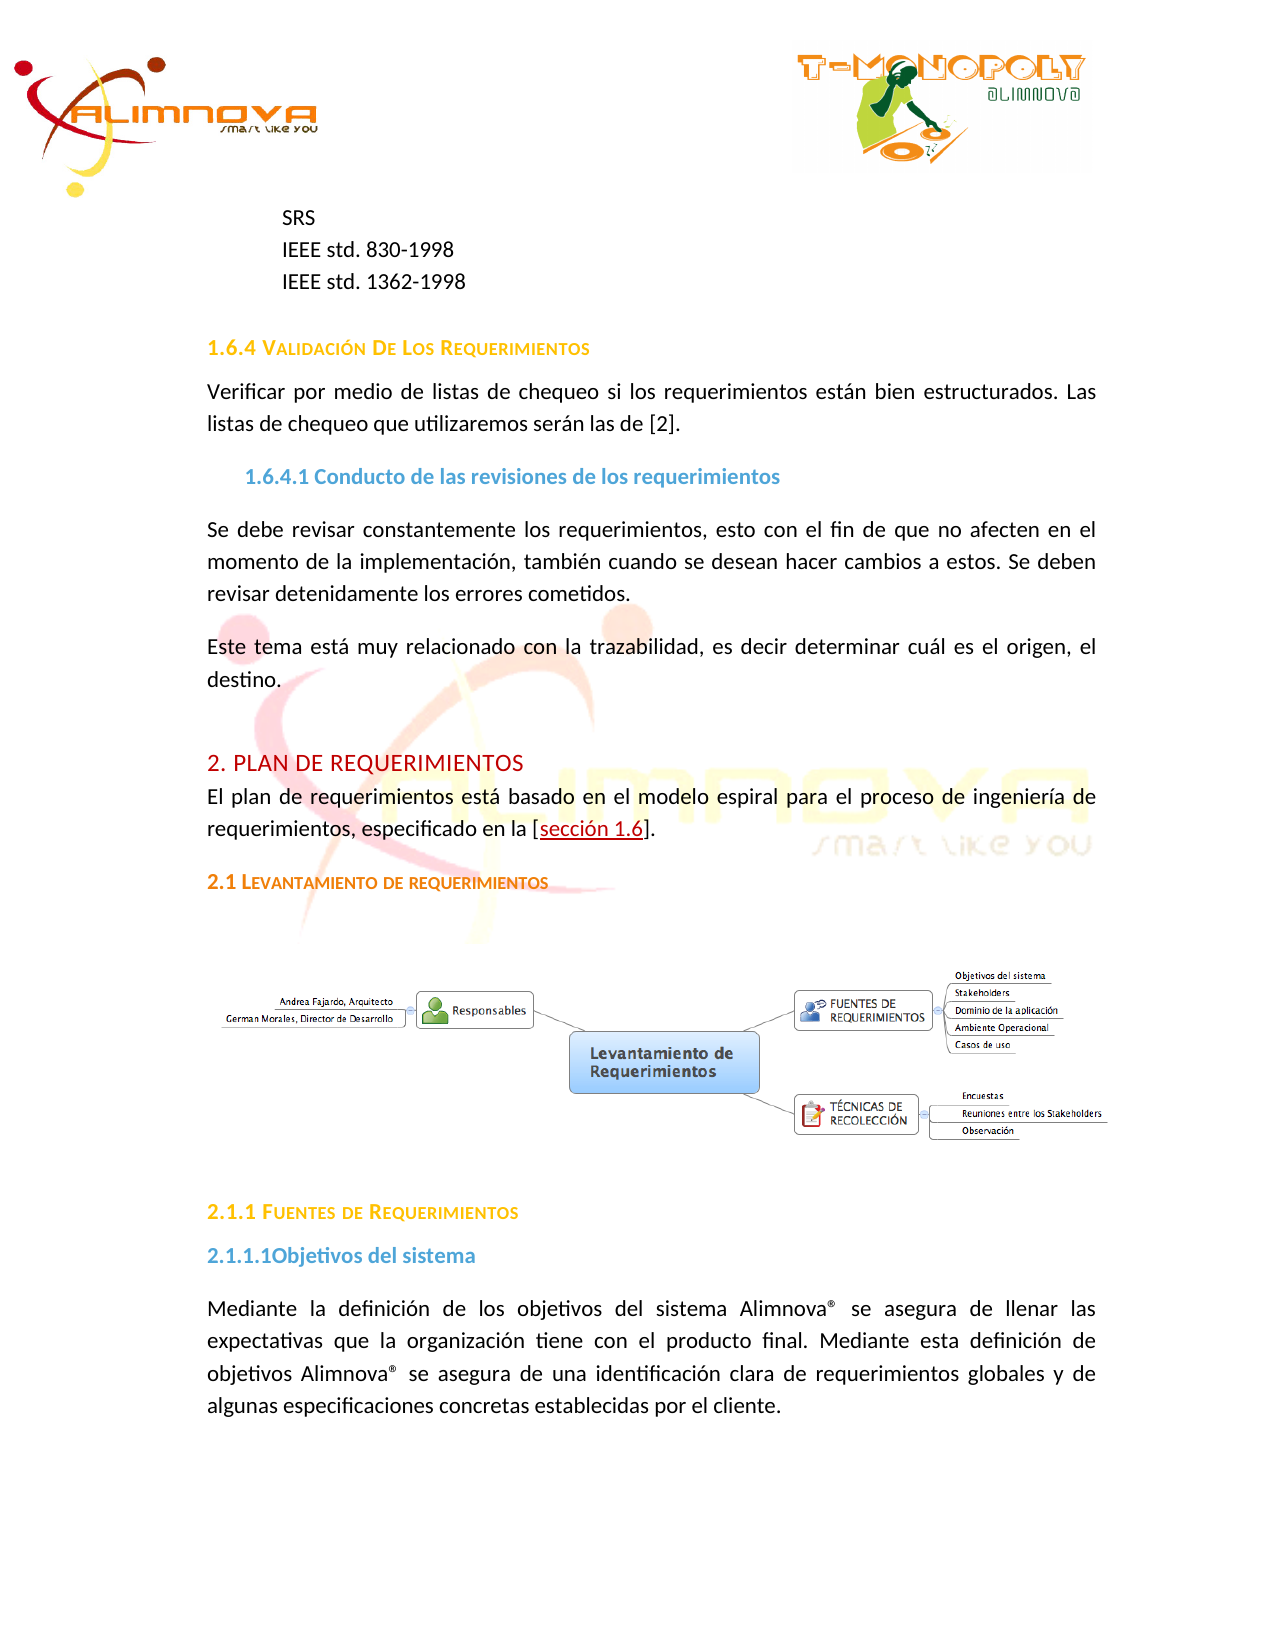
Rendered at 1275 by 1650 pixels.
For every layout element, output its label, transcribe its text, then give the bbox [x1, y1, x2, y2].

list SRS [282, 177, 1098, 231]
subtitle 2.1 Levantamiento de requerimientos [207, 867, 1098, 895]
list IEEE std. 1362-1998 [282, 267, 1098, 295]
picture [792, 40, 1093, 173]
text El plan de requerimientos está basado en el modelo espiral para el proceso de ingeniería de requerimientos, especificado en la [sección 1.6]. [207, 782, 1098, 842]
picture [217, 944, 1110, 1157]
subtitle 1.6.4.1 Conducto de las revisiones de los requerimientos [244, 462, 1098, 490]
text Mediante la definición de los objetivos del sistema Alimnova® se asegura de llenar las expectativas que la organización tiene con el producto final. Mediante esta definición de objetivos Alimnova® se asegura de una identificación clara de requerimientos globales y de algunas especificaciones concretas establecidas por el cliente. [207, 1294, 1098, 1419]
text Este tema está muy relacionado con la trazabilidad, es decir determinar cuál es el origen, el destino. [207, 632, 1098, 693]
picture [10, 55, 319, 199]
subtitle 2. PLAN DE REQUERIMIENTOS [207, 747, 1098, 777]
subtitle 2.1.1.1Objetivos del sistema [207, 1241, 1098, 1269]
text Se debe revisar constantemente los requerimientos, esto con el fin de que no afecten en el momento de la implementación, también cuando se desean hacer cambios a estos. Se deben revisar detenidamente los errores cometidos. [207, 515, 1098, 607]
subtitle 1.6.4 Validación De Los Requerimientos [207, 333, 1098, 361]
text Verificar por medio de listas de chequeo si los requerimientos están bien estructurados. Las listas de chequeo que utilizaremos serán las de [2]. [207, 377, 1098, 437]
list IEEE std. 830-1998 [282, 235, 1098, 263]
